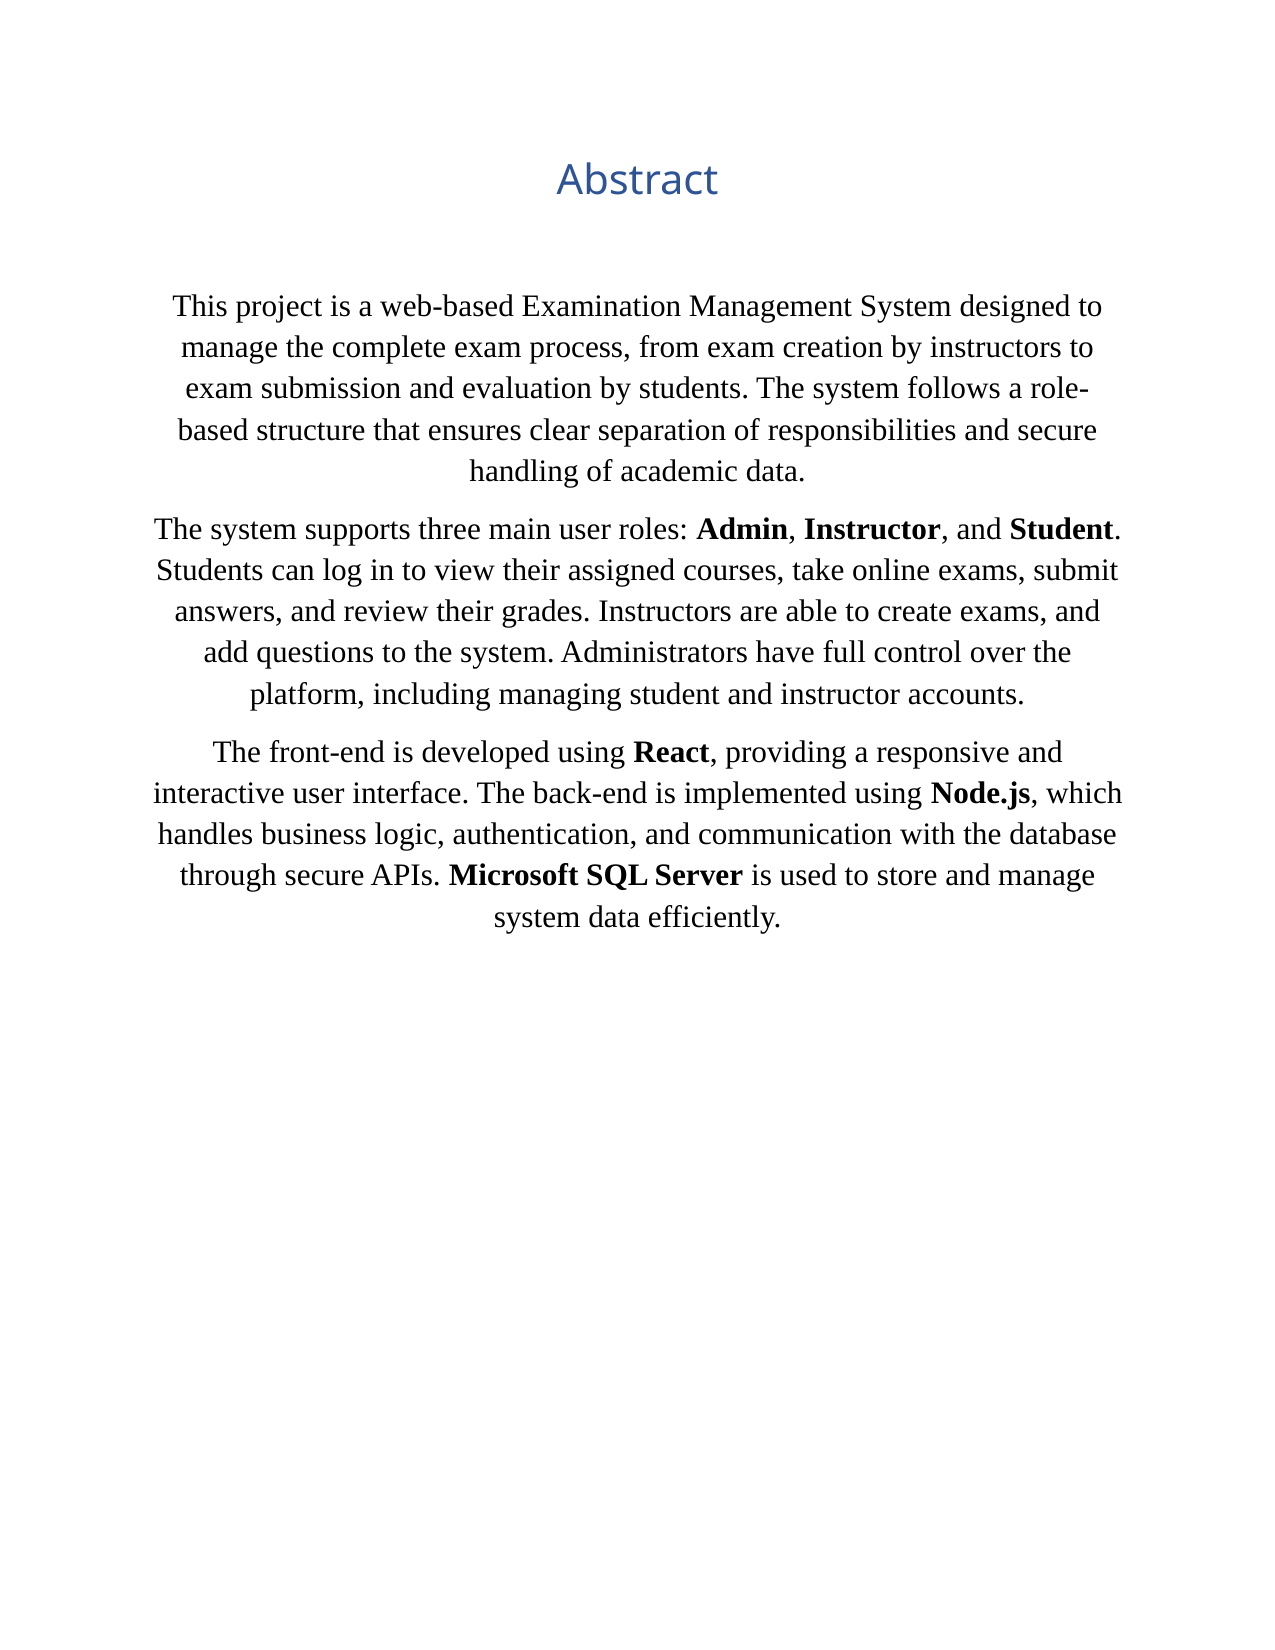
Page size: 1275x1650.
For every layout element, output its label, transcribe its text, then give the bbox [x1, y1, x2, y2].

text This project is a web-based Examination Management System designed to manage the complete exam process, from exam creation by instructors to exam submission and evaluation by students. The system follows a role-based structure that ensures clear separation of responsibilities and secure handling of academic data. [150, 287, 1125, 488]
text The system supports three main user roles: Admin, Instructor, and Student. Students can log in to view their assigned courses, take online exams, submit answers, and review their grades. Instructors are able to create exams, and add questions to the system. Administrators have full control over the platform, including managing student and instructor accounts. [150, 510, 1125, 711]
subtitle Abstract [150, 150, 1125, 207]
text The front-end is developed using React, providing a responsive and interactive user interface. The back-end is implemented using Node.js, which handles business logic, authentication, and communication with the database through secure APIs. Microsoft SQL Server is used to store and manage system data efficiently. [150, 733, 1125, 934]
